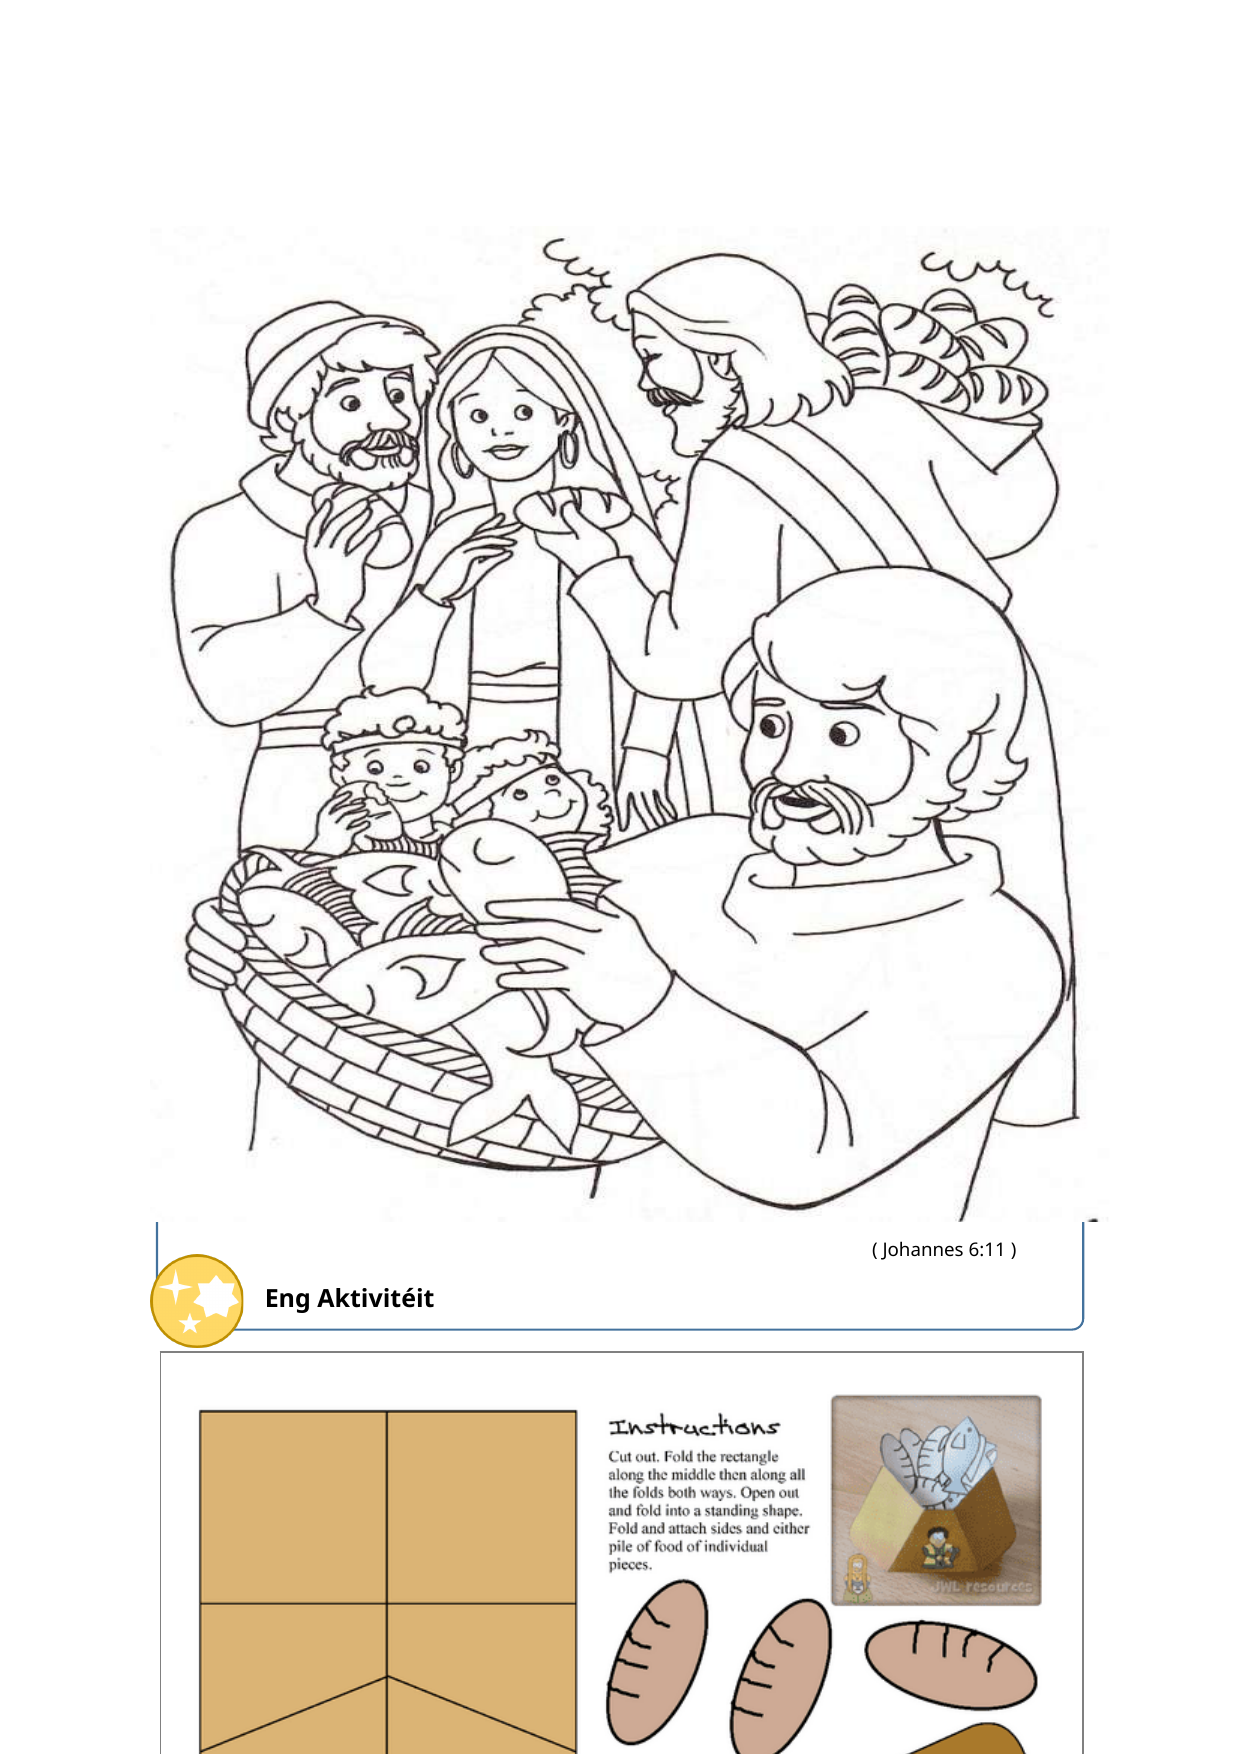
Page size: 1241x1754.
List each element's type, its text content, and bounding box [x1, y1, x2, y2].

picture [150, 226, 1110, 1222]
text Eng Aktivitéit [244, 1281, 1082, 1314]
picture [161, 1353, 1082, 1754]
picture [150, 1254, 244, 1348]
text ( Johannes 6:11 ) [159, 1236, 1082, 1262]
